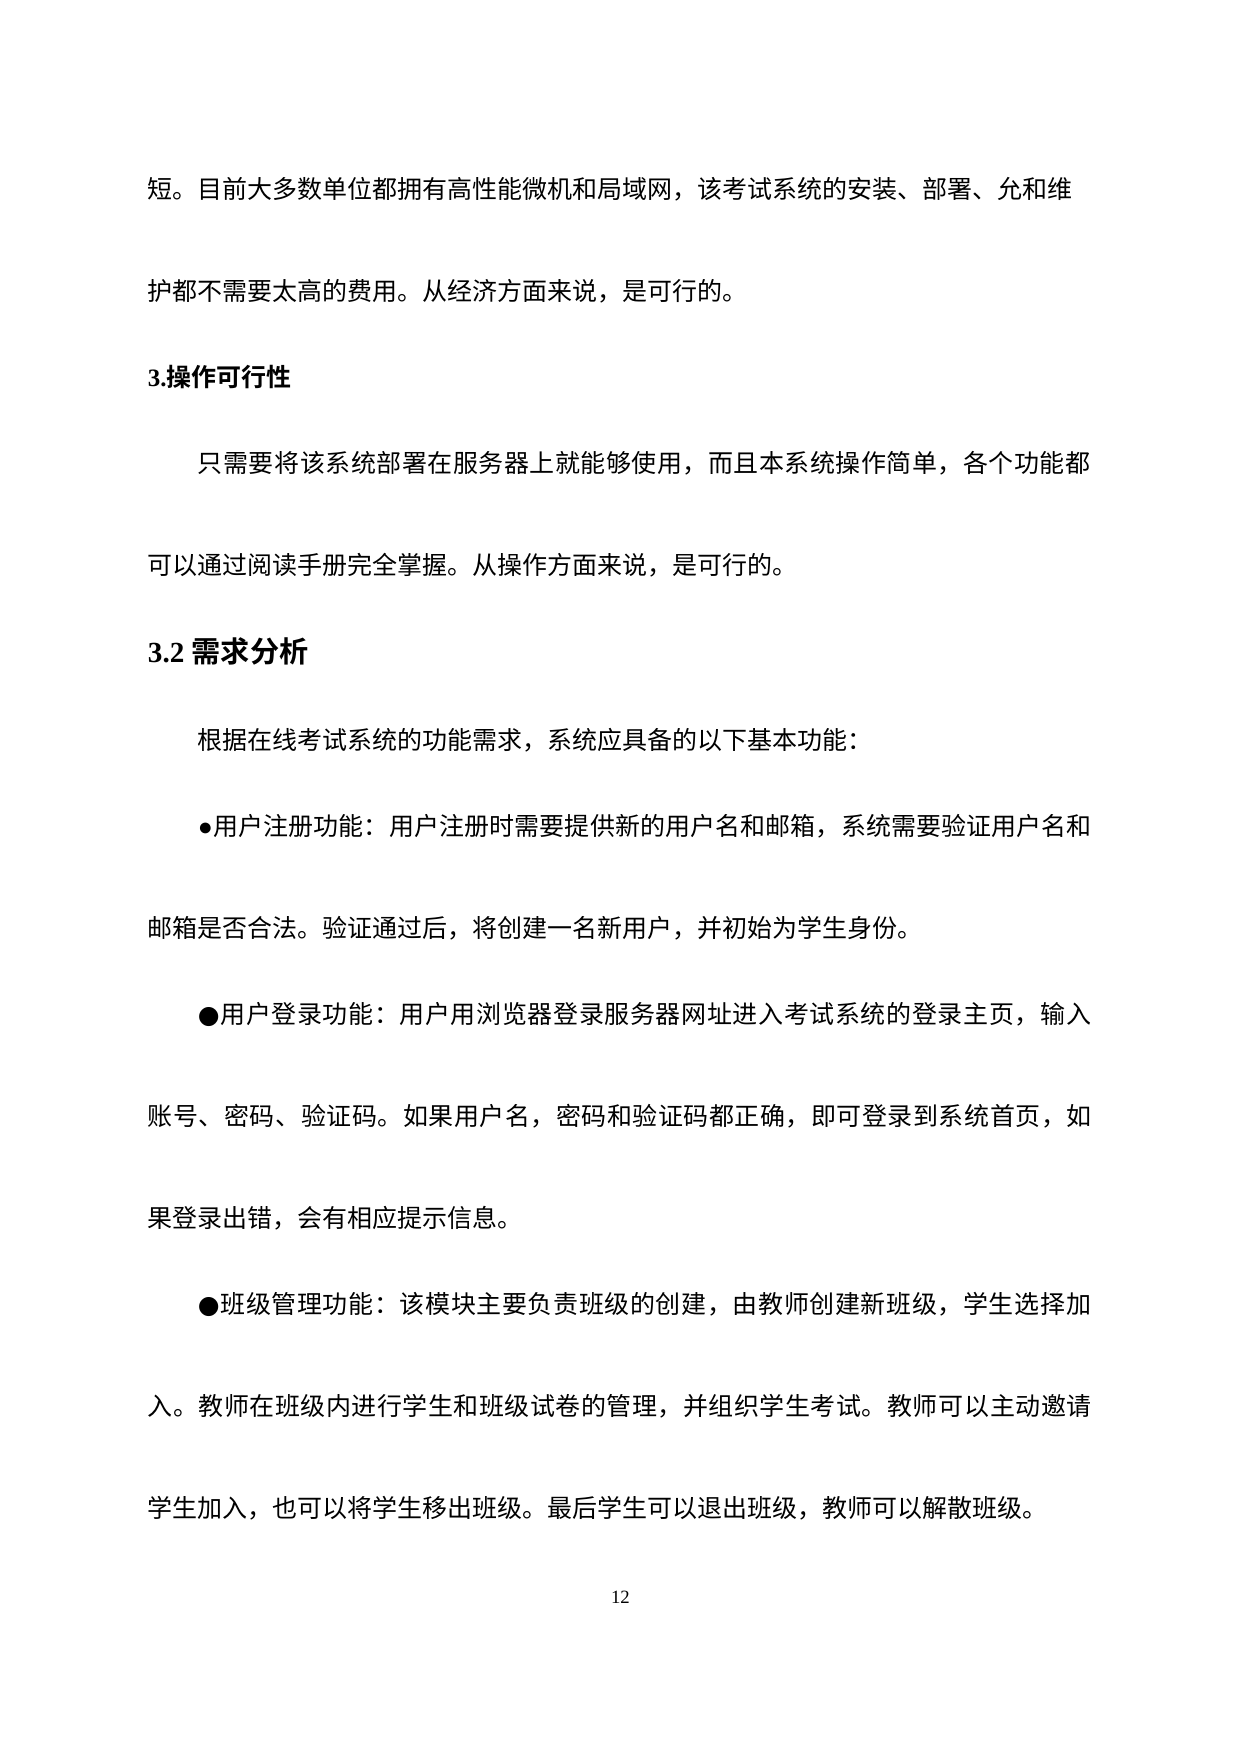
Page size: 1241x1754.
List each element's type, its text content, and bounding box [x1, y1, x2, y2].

text 只需要将该系统部署在服务器上就能够使用，而且本系统操作简单，各个功能都可以通过阅读手册完全掌握。从操作方面来说，是可行的。 [148, 428, 1092, 597]
subtitle 需求分析 [148, 616, 1092, 683]
text ●班级管理功能：该模块主要负责班级的创建，由教师创建新班级，学生选择加入。教师在班级内进行学生和班级试卷的管理，并组织学生考试。教师可以主动邀请学生加入，也可以将学生移出班级。最后学生可以退出班级，教师可以解散班级。 [148, 1268, 1092, 1540]
text 根据在线考试系统的功能需求，系统应具备的以下基本功能： [148, 705, 1092, 773]
text ●用户登录功能：用户用浏览器登录服务器网址进入考试系统的登录主页，输入账号、密码、验证码。如果用户名，密码和验证码都正确，即可登录到系统首页，如果登录出错，会有相应提示信息。 [148, 979, 1092, 1250]
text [148, 154, 1092, 323]
text ●用户注册功能：用户注册时需要提供新的用户名和邮箱，系统需要验证用户名和邮箱是否合法。验证通过后，将创建一名新用户，并初始为学生身份。 [148, 791, 1092, 961]
list 操作可行性 [148, 342, 1092, 409]
